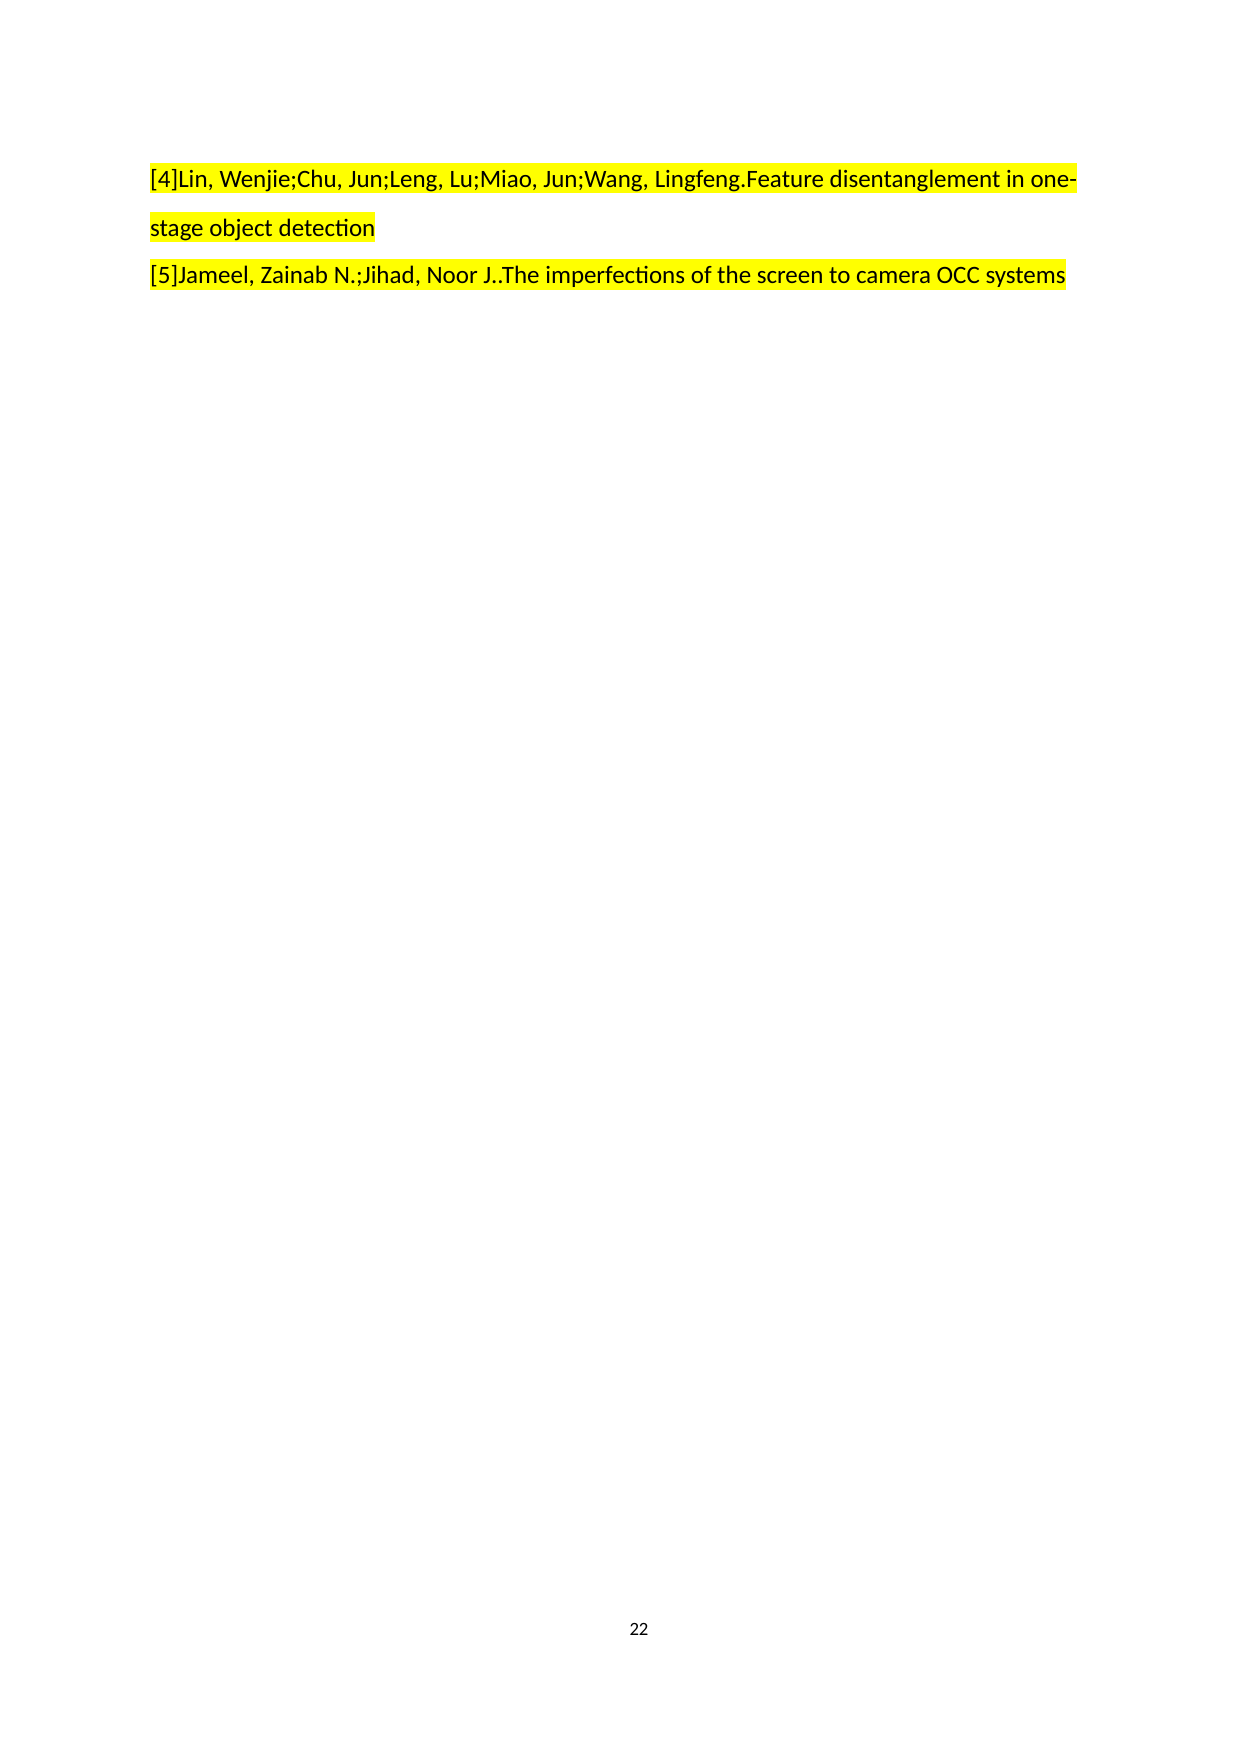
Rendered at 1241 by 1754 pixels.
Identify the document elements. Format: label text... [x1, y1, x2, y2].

text [5]Jameel, Zainab N.;Jihad, Noor J..The imperfections of the screen to camera OCC systems [150, 258, 1090, 291]
text [4]Lin, Wenjie;Chu, Jun;Leng, Lu;Miao, Jun;Wang, Lingfeng.Feature disentanglement in one-stage object detection [150, 162, 1090, 243]
